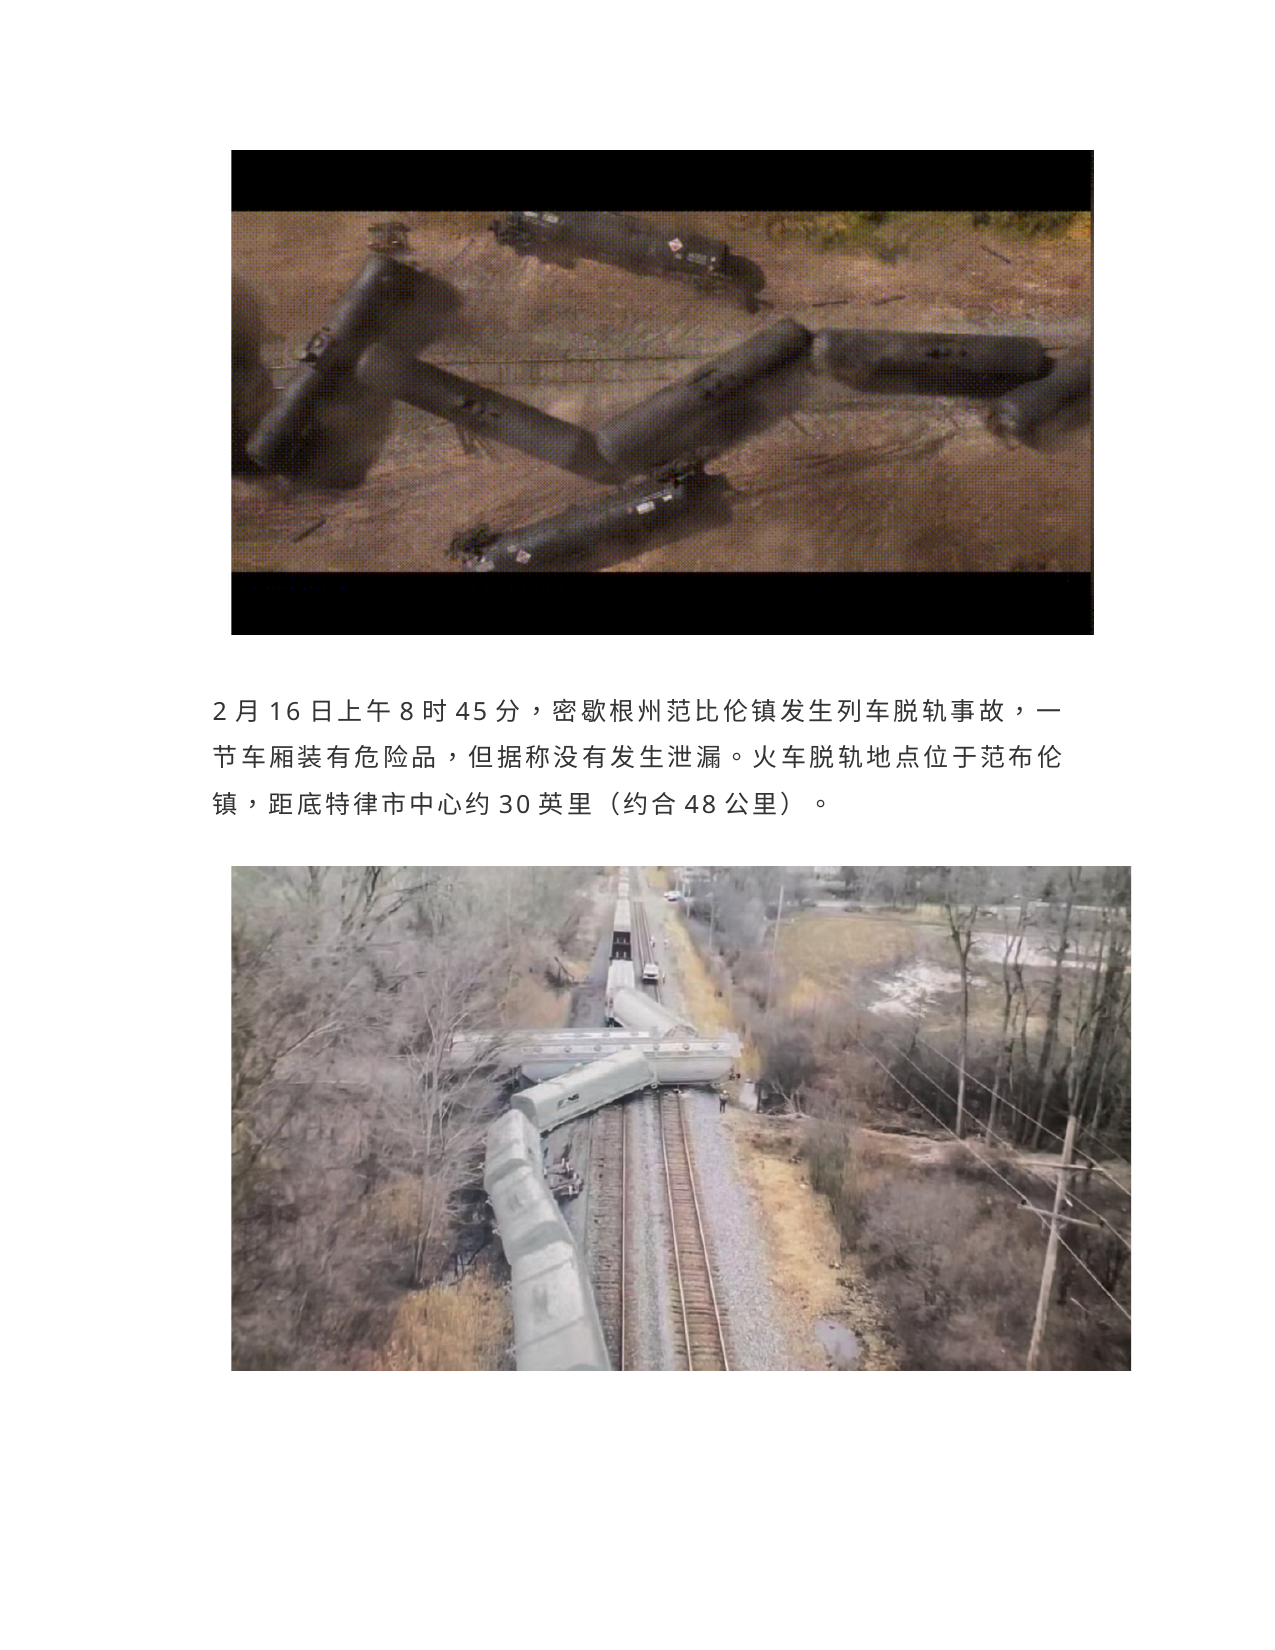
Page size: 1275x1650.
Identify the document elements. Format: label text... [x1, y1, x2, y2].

picture [231, 866, 1132, 1371]
text 2月16日上午8时45分，密歇根州范比伦镇发生列车脱轨事故，一节车厢装有危险品，但据称没有发生泄漏。火车脱轨地点位于范布伦镇，距底特律市中心约30英里（约合48公里）。 [212, 681, 1062, 820]
picture [231, 150, 1094, 635]
